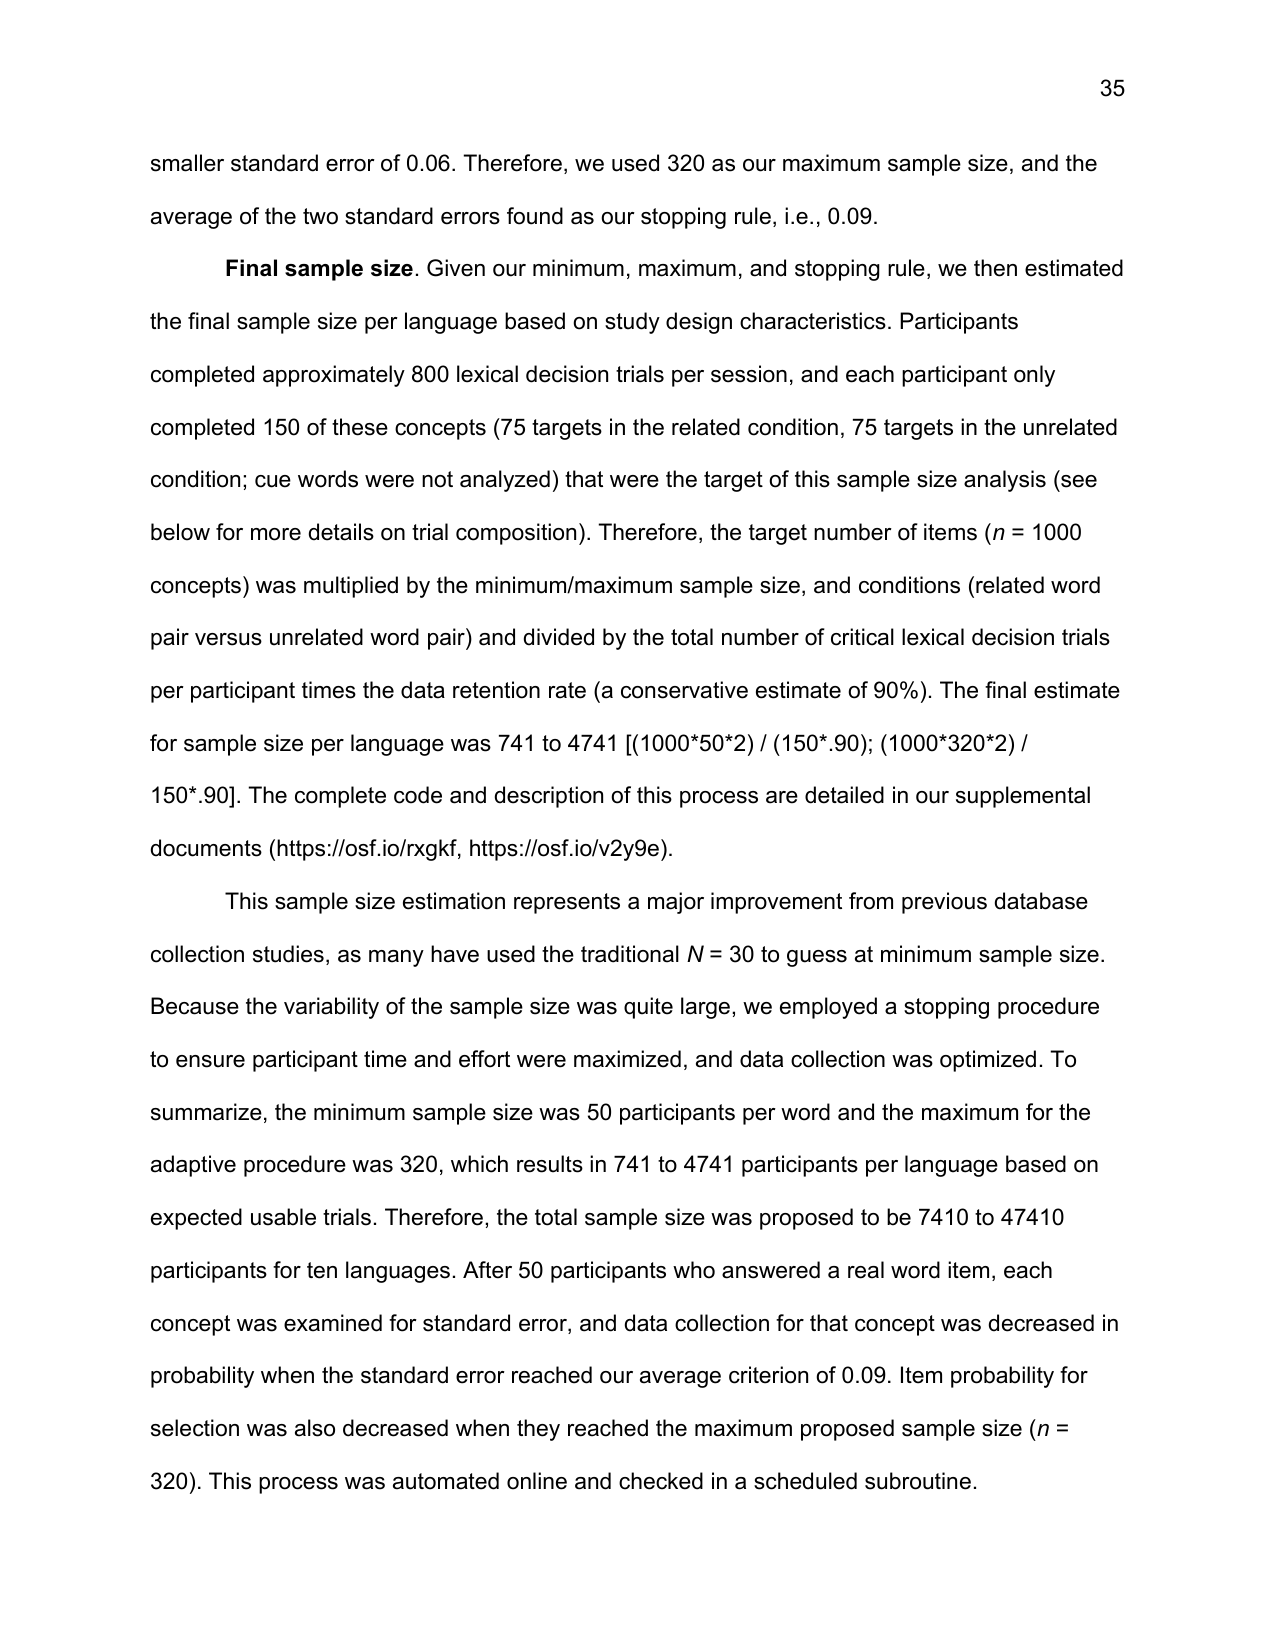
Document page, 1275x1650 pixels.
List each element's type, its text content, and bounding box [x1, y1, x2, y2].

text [150, 150, 1125, 229]
text This sample size estimation represents a major improvement from previous database collection studies, as many have used the traditional N = 30 to guess at minimum sample size. Because the variability of the sample size was quite large, we employed a stopping procedure to ensure participant time and effort were maximized, and data collection was optimized. To summarize, the minimum sample size was 50 participants per word and the maximum for the adaptive procedure was 320, which results in 741 to 4741 participants per language based on expected usable trials. Therefore, the total sample size was proposed to be 7410 to 47410 participants for ten languages. After 50 participants who answered a real word item, each concept was examined for standard error, and data collection for that concept was decreased in probability when the standard error reached our average criterion of 0.09. Item probability for selection was also decreased when they reached the maximum proposed sample size (n = 320). This process was automated online and checked in a scheduled subroutine. [150, 888, 1125, 1494]
text Final sample size. Given our minimum, maximum, and stopping rule, we then estimated the final sample size per language based on study design characteristics. Participants completed approximately 800 lexical decision trials per session, and each participant only completed 150 of these concepts (75 targets in the related condition, 75 targets in the unrelated condition; cue words were not analyzed) that were the target of this sample size analysis (see below for more details on trial composition). Therefore, the target number of items (n = 1000 concepts) was multiplied by the minimum/maximum sample size, and conditions (related word pair versus unrelated word pair) and divided by the total number of critical lexical decision trials per participant times the data retention rate (a conservative estimate of 90%). The final estimate for sample size per language was 741 to 4741 [(1000*50*2) / (150*.90); (1000*320*2) / 150*.90]. The complete code and description of this process are detailed in our supplemental documents (https://osf.io/rxgkf, https://osf.io/v2y9e). [150, 255, 1125, 862]
